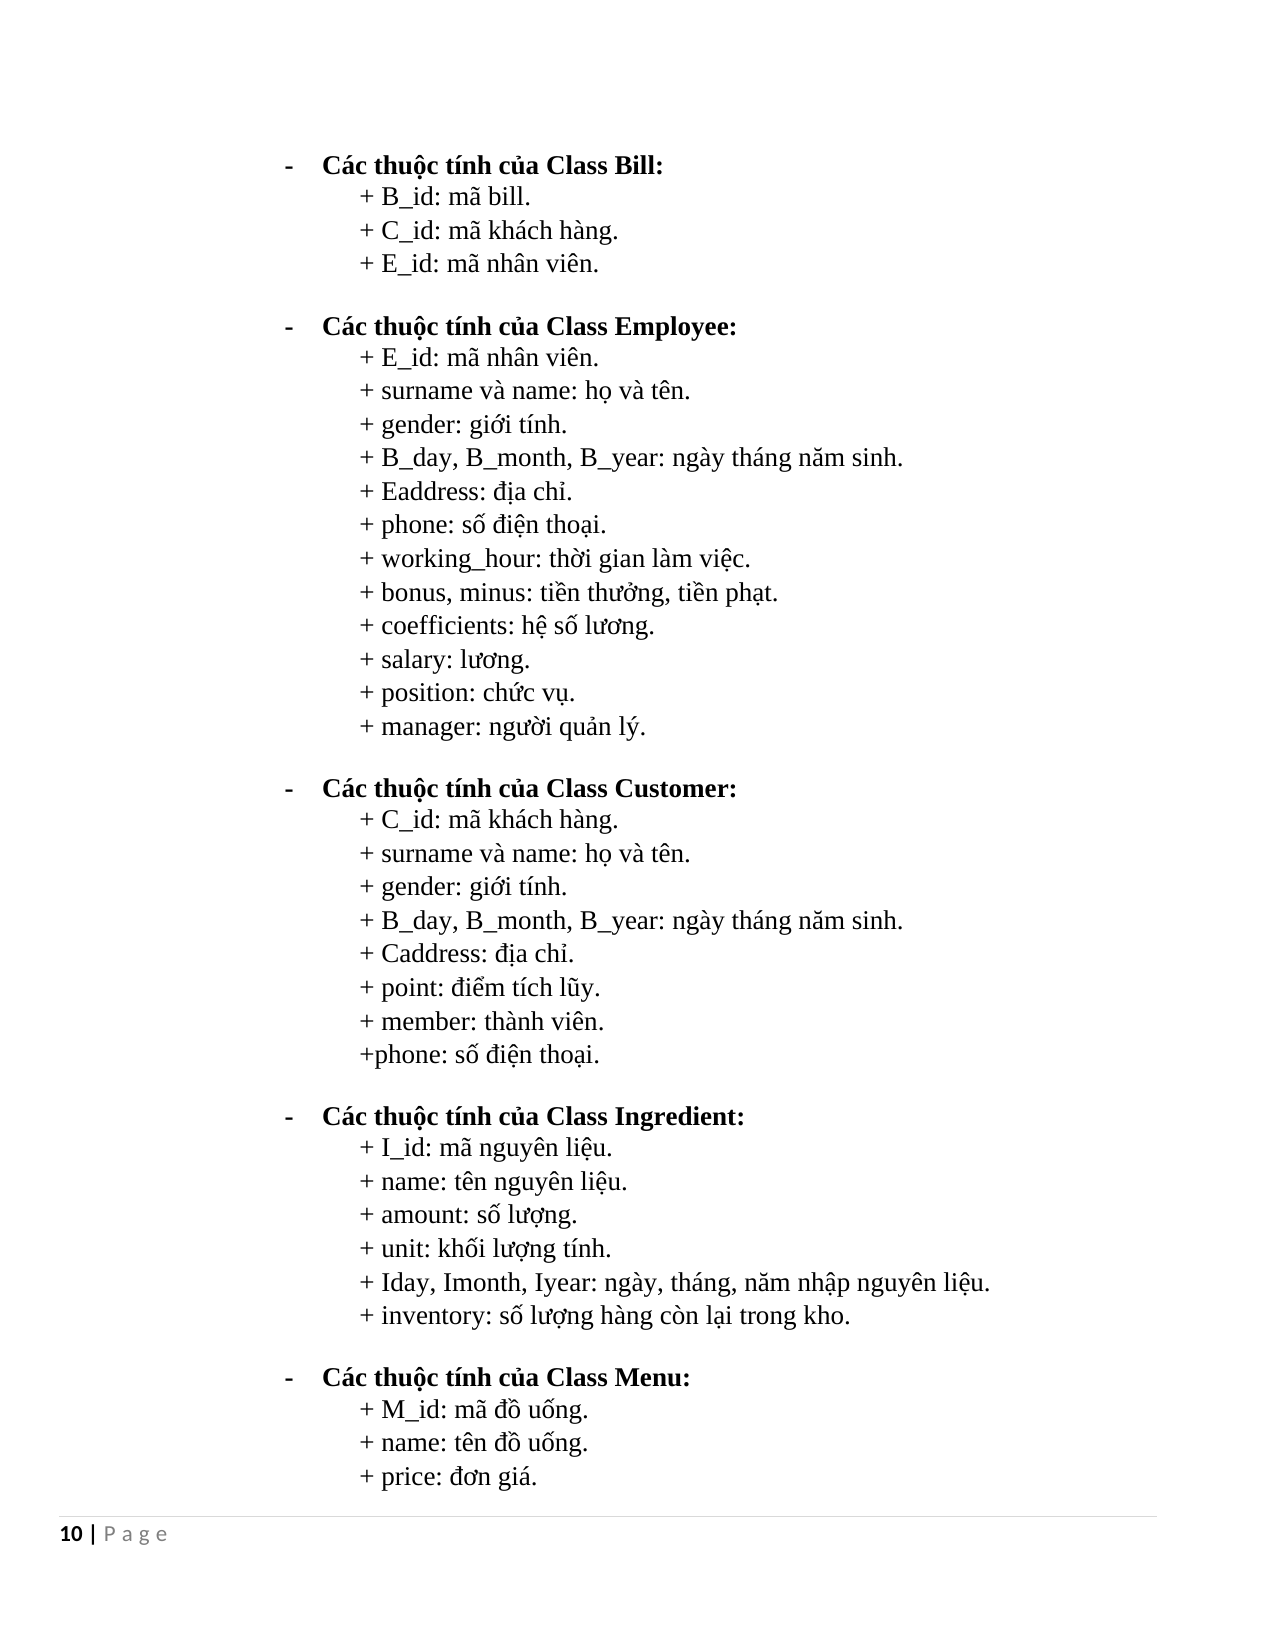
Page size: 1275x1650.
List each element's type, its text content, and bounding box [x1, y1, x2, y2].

list + member: thành viên. [359, 1004, 1157, 1036]
list + B_id: mã bill. [359, 180, 1157, 212]
list + coefficients: hệ số lương. [359, 609, 1157, 640]
list + E_id: mã nhân viên. [359, 247, 1157, 279]
list +phone: số điện thoại. [359, 1038, 1157, 1069]
list + name: tên nguyên liệu. [359, 1165, 1157, 1196]
list Các thuộc tính của Class Employee: [284, 310, 1157, 341]
list + position: chức vụ. [359, 676, 1157, 707]
list + working_hour: thời gian làm việc. [359, 542, 1157, 573]
list + surname và name: họ và tên. [359, 374, 1157, 406]
list + price: đơn giá. [359, 1460, 1157, 1491]
list + gender: giới tính. [359, 870, 1157, 902]
list + amount: số lượng. [359, 1199, 1157, 1230]
list + surname và name: họ và tên. [359, 837, 1157, 868]
list + manager: người quản lý. [359, 710, 1157, 741]
list + E_id: mã nhân viên. [359, 341, 1157, 372]
list + C_id: mã khách hàng. [359, 214, 1157, 245]
list Các thuộc tính của Class Customer: [284, 772, 1157, 803]
list + bonus, minus: tiền thưởng, tiền phạt. [359, 576, 1157, 607]
list + gender: giới tính. [359, 408, 1157, 439]
list + Caddress: địa chỉ. [359, 937, 1157, 969]
list Các thuộc tính của Class Ingredient: [284, 1100, 1157, 1132]
list + unit: khối lượng tính. [359, 1232, 1157, 1263]
list + C_id: mã khách hàng. [359, 803, 1157, 834]
list + B_day, B_month, B_year: ngày tháng năm sinh. [359, 904, 1157, 935]
list + inventory: số lượng hàng còn lại trong kho. [359, 1299, 1157, 1330]
list + salary: lương. [359, 643, 1157, 674]
list + M_id: mã đồ uống. [359, 1393, 1157, 1424]
list + name: tên đồ uống. [359, 1426, 1157, 1457]
list + Eaddress: địa chỉ. [359, 475, 1157, 506]
list + point: điểm tích lũy. [359, 971, 1157, 1002]
list Các thuộc tính của Class Menu: [284, 1362, 1157, 1393]
list + I_id: mã nguyên liệu. [359, 1132, 1157, 1163]
list + Iday, Imonth, Iyear: ngày, tháng, năm nhập nguyên liệu. [359, 1266, 1157, 1297]
list + phone: số điện thoại. [359, 509, 1157, 540]
list + B_day, B_month, B_year: ngày tháng năm sinh. [359, 442, 1157, 473]
list Các thuộc tính của Class Bill: [284, 149, 1157, 180]
